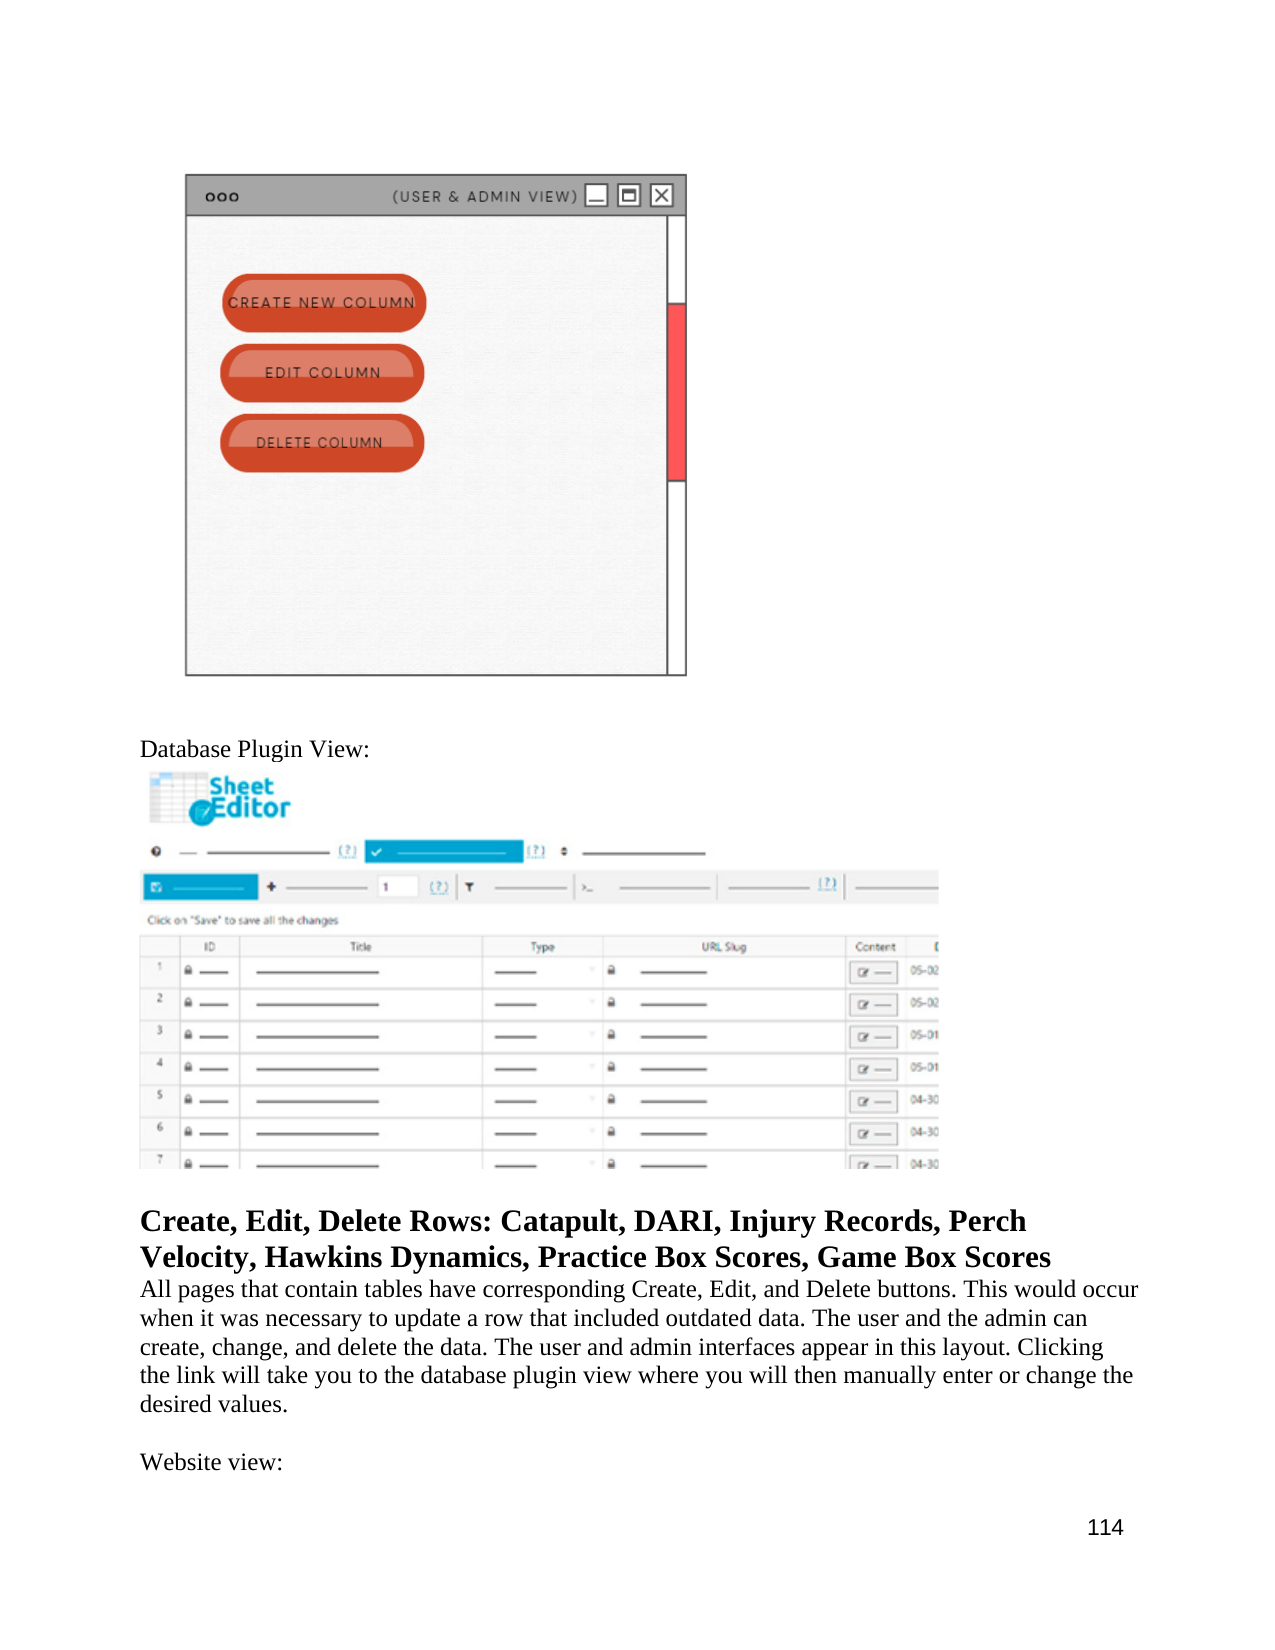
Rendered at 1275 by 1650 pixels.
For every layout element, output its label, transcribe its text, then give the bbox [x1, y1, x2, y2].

text Database Plugin View: [139, 734, 1139, 762]
picture [139, 762, 939, 1169]
picture [139, 143, 725, 700]
text Create, Edit, Delete Rows: Catapult, DARI, Injury Records, Perch Velocity, Hawkins Dynamics, Practice Box Scores, Game Box Scores [139, 1202, 1139, 1274]
text All pages that contain tables have corresponding Create, Edit, and Delete buttons. This would occur when it was necessary to update a row that included outdated data. The user and the admin can create, change, and delete the data. The user and admin interfaces appear in this layout. Clicking the link will take you to the database plugin view where you will then manually enter or change the desired values. [139, 1274, 1139, 1418]
text Website view: [139, 1447, 1139, 1476]
